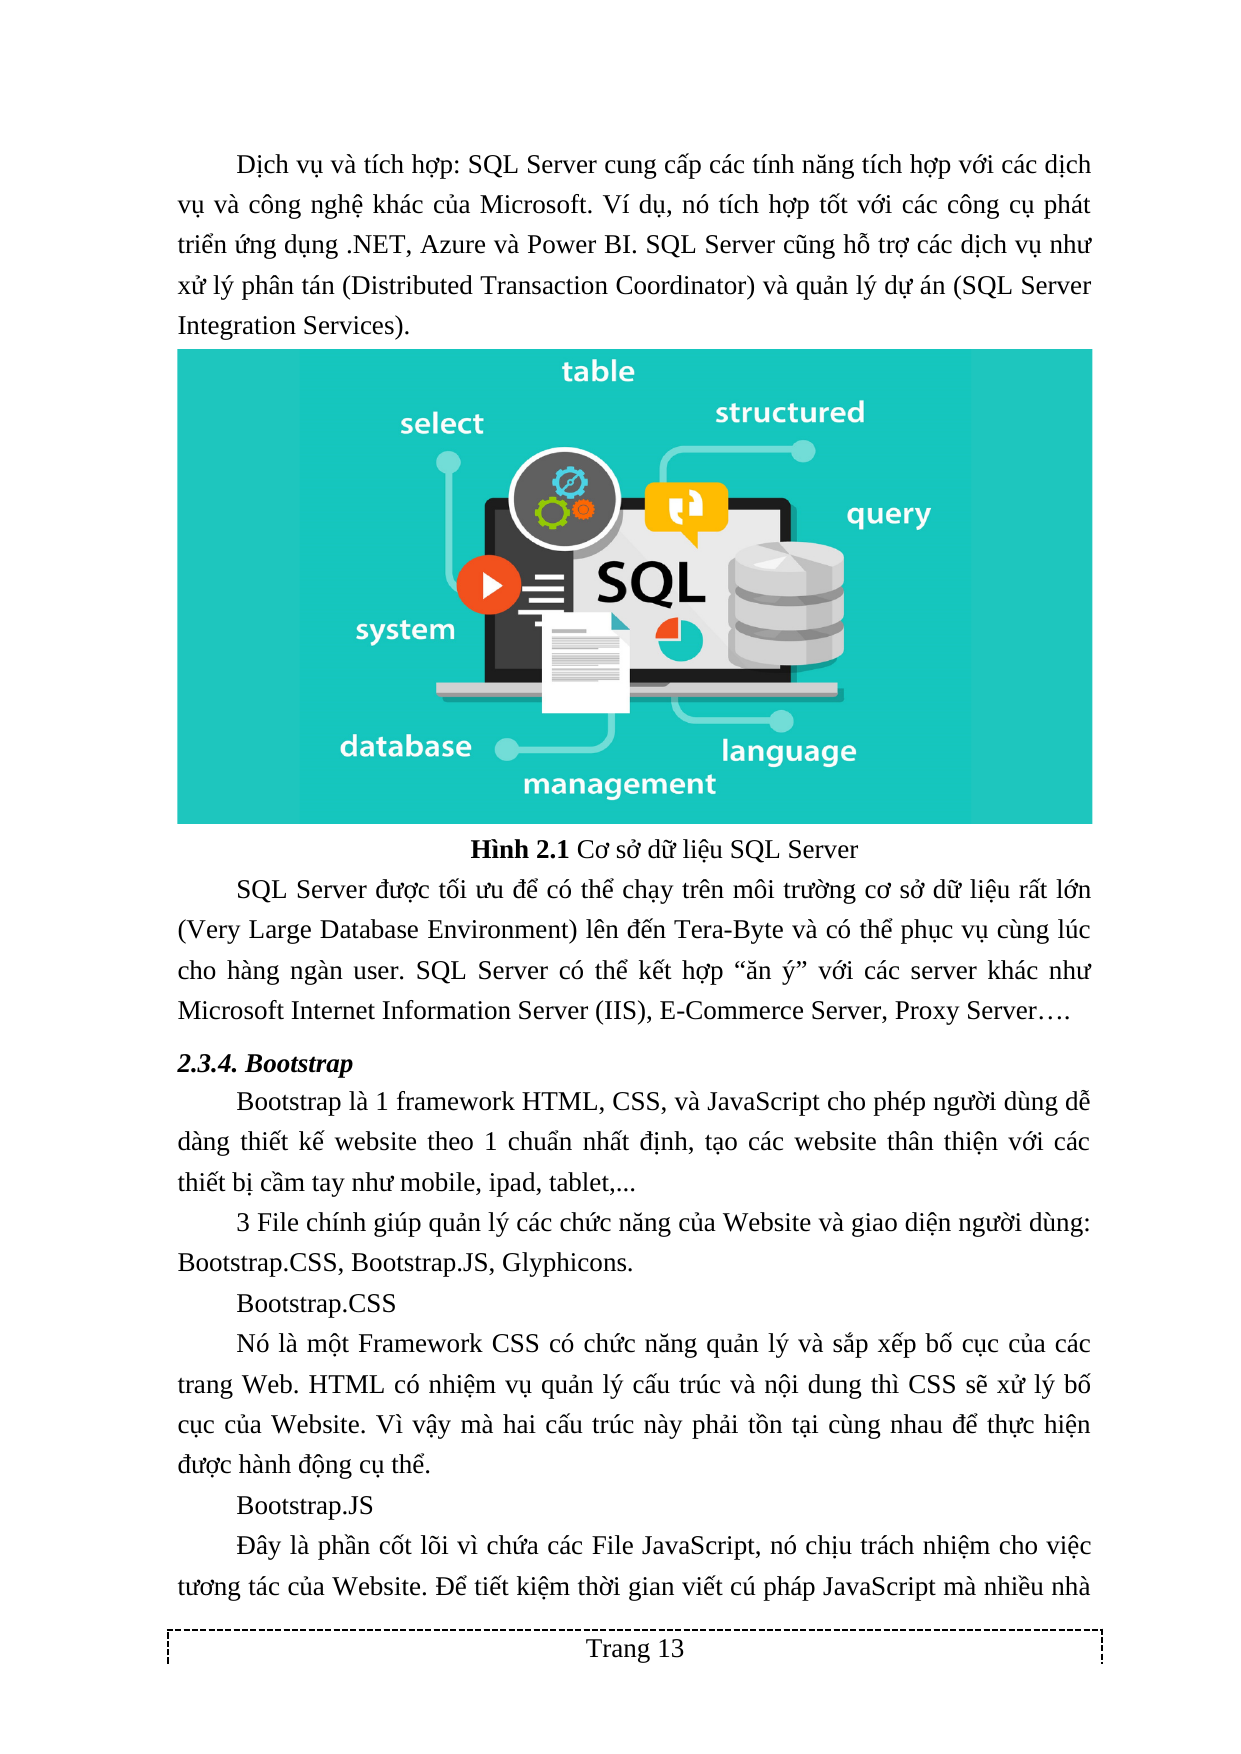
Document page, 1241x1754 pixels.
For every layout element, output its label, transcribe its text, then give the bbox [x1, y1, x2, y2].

text Cơ sở dữ liệu SQL Server [177, 833, 1092, 864]
picture [177, 349, 1093, 824]
text Bootstrap.CSS [177, 1287, 1092, 1318]
text 3 File chính giúp quản lý các chức năng của Website và giao diện người dùng: Bootstrap.CSS, Bootstrap.JS, Glyphicons. [177, 1206, 1092, 1278]
text Dịch vụ và tích hợp: SQL Server cung cấp các tính năng tích hợp với các dịch vụ và công nghệ khác của Microsoft. Ví dụ, nó tích hợp tốt với các công cụ phát triển ứng dụng .NET, Azure và Power BI. SQL Server cũng hỗ trợ các dịch vụ như xử lý phân tán (Distributed Transaction Coordinator) và quản lý dự án (SQL Server Integration Services). [177, 148, 1092, 341]
text SQL Server được tối ưu để có thể chạy trên môi trường cơ sở dữ liệu rất lớn (Very Large Database Environment) lên đến Tera-Byte và có thể phục vụ cùng lúc cho hàng ngàn user. SQL Server có thể kết hợp “ăn ý” với các server khác như Microsoft Internet Information Server (IIS), E-Commerce Server, Proxy Server…. [177, 873, 1092, 1026]
text Bootstrap là 1 framework HTML, CSS, và JavaScript cho phép người dùng dễ dàng thiết kế website theo 1 chuẩn nhất định, tạo các website thân thiện với các thiết bị cầm tay như mobile, ipad, tablet,... [177, 1085, 1092, 1197]
text Nó là một Framework CSS có chức năng quản lý và sắp xếp bố cục của các trang Web. HTML có nhiệm vụ quản lý cấu trúc và nội dung thì CSS sẽ xử lý bố cục của Website. Vì vậy mà hai cấu trúc này phải tồn tại cùng nhau để thực hiện được hành động cụ thể. [177, 1327, 1092, 1480]
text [177, 1529, 1092, 1601]
text Bootstrap.JS [177, 1489, 1092, 1520]
text Bootstrap [177, 1047, 1092, 1078]
